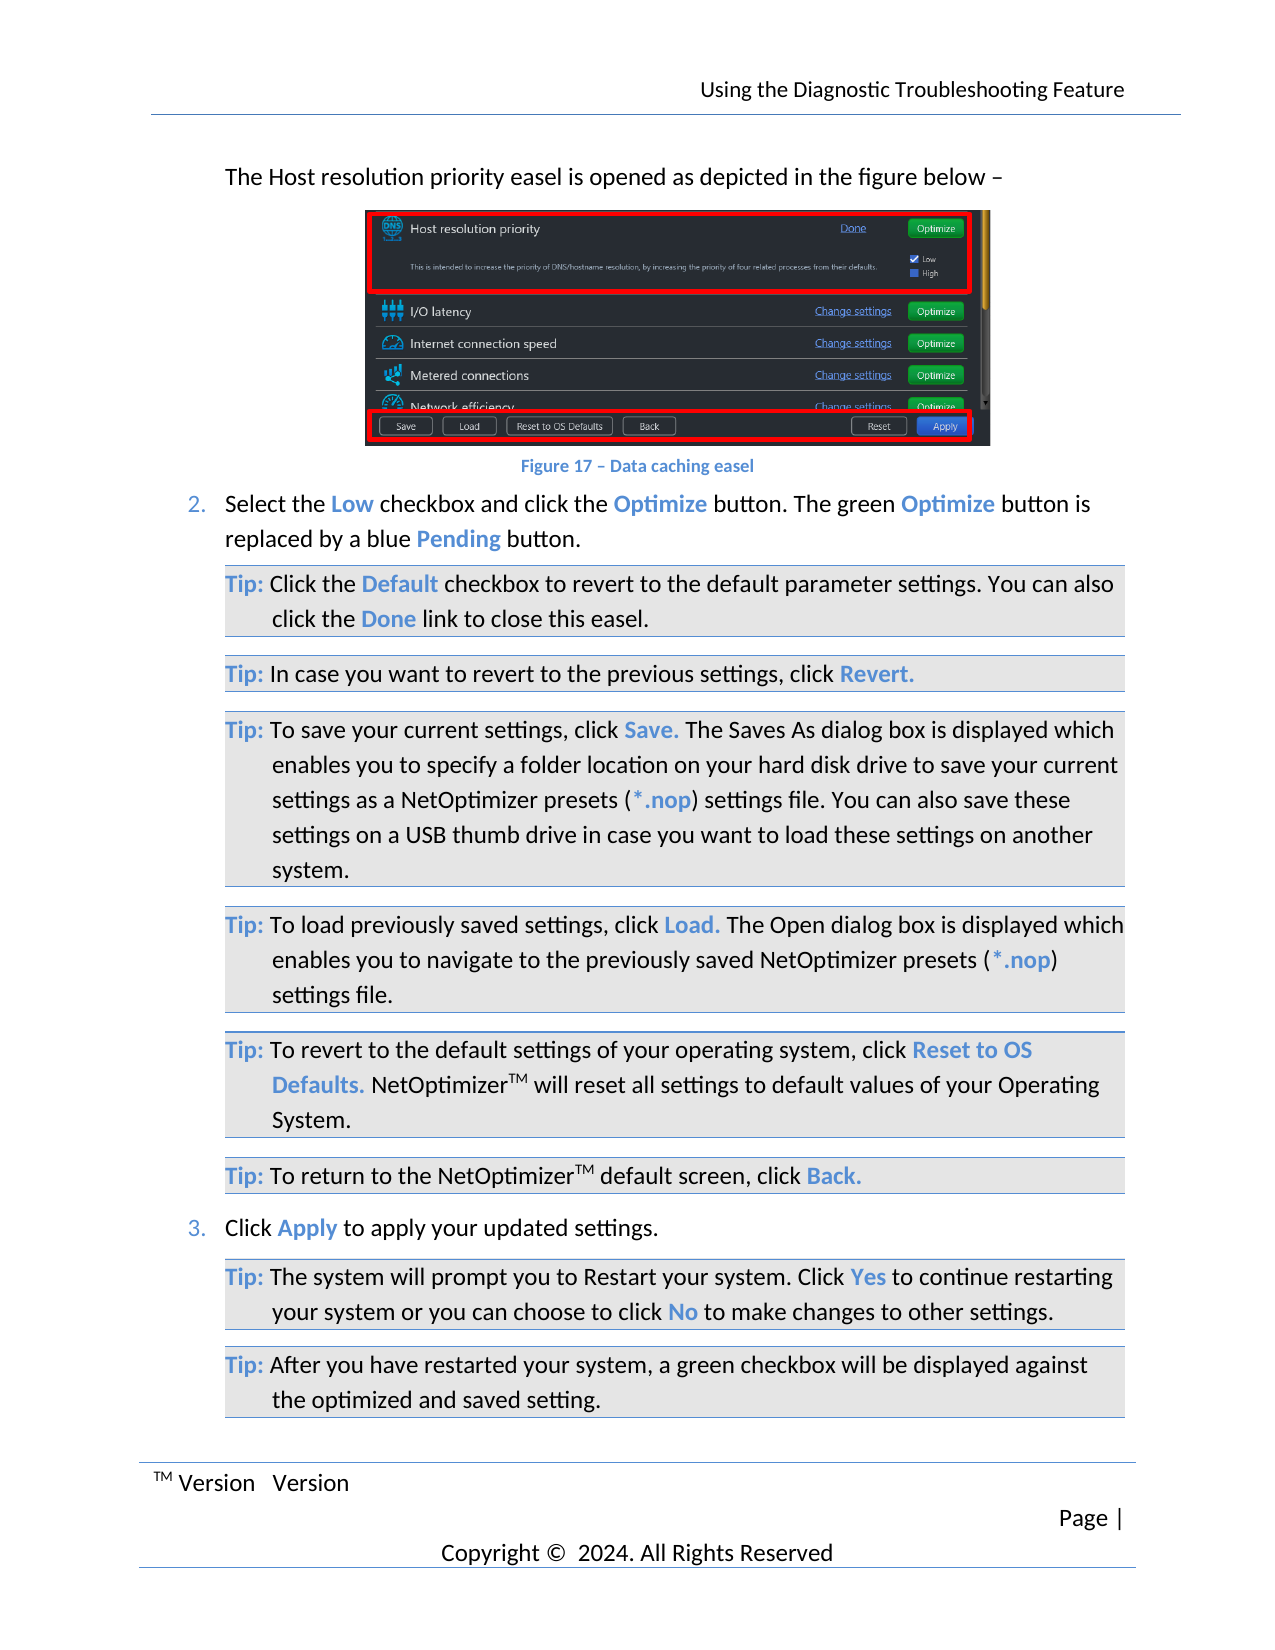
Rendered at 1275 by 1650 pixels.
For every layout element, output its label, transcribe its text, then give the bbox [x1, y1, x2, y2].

text Tip: To return to the NetOptimizerTM default screen, click Back. [225, 1158, 1125, 1193]
text Tip: To save your current settings, click Save. The Saves As dialog box is displayed which enables you to specify a folder location on your hard disk drive to save your current settings as a NetOptimizer presets (*.nop) settings file. You can also save these settings on a USB thumb drive in case you want to load these settings on another system. [225, 712, 1125, 886]
text Tip: In case you want to revert to the previous settings, click Revert. [225, 656, 1125, 691]
picture [365, 210, 991, 446]
list Click Apply to apply your updated settings. [187, 1212, 1125, 1243]
text Tip: After you have restarted your system, a green checkbox will be displayed against the optimized and saved setting. [225, 1347, 1125, 1417]
text Tip: To revert to the default settings of your operating system, click Reset to OS Defaults. NetOptimizerTM will reset all settings to default values of your Operating System. [225, 1033, 1125, 1137]
text Tip: To load previously saved settings, click Load. The Open dialog box is displayed which enables you to navigate to the previously saved NetOptimizer presets (*.nop) settings file. [225, 907, 1125, 1012]
list The Host resolution priority easel is opened as depicted in the figure below – [225, 161, 1125, 192]
text Tip: Click the Default checkbox to revert to the default parameter settings. You can also click the Done link to close this easel. [225, 566, 1125, 636]
list Select the Low checkbox and click the Optimize button. The green Optimize button is replaced by a blue Pending button. [187, 488, 1125, 553]
text Tip: The system will prompt you to Restart your system. Click Yes to continue restarting your system or you can choose to click No to make changes to other settings. [225, 1260, 1125, 1329]
